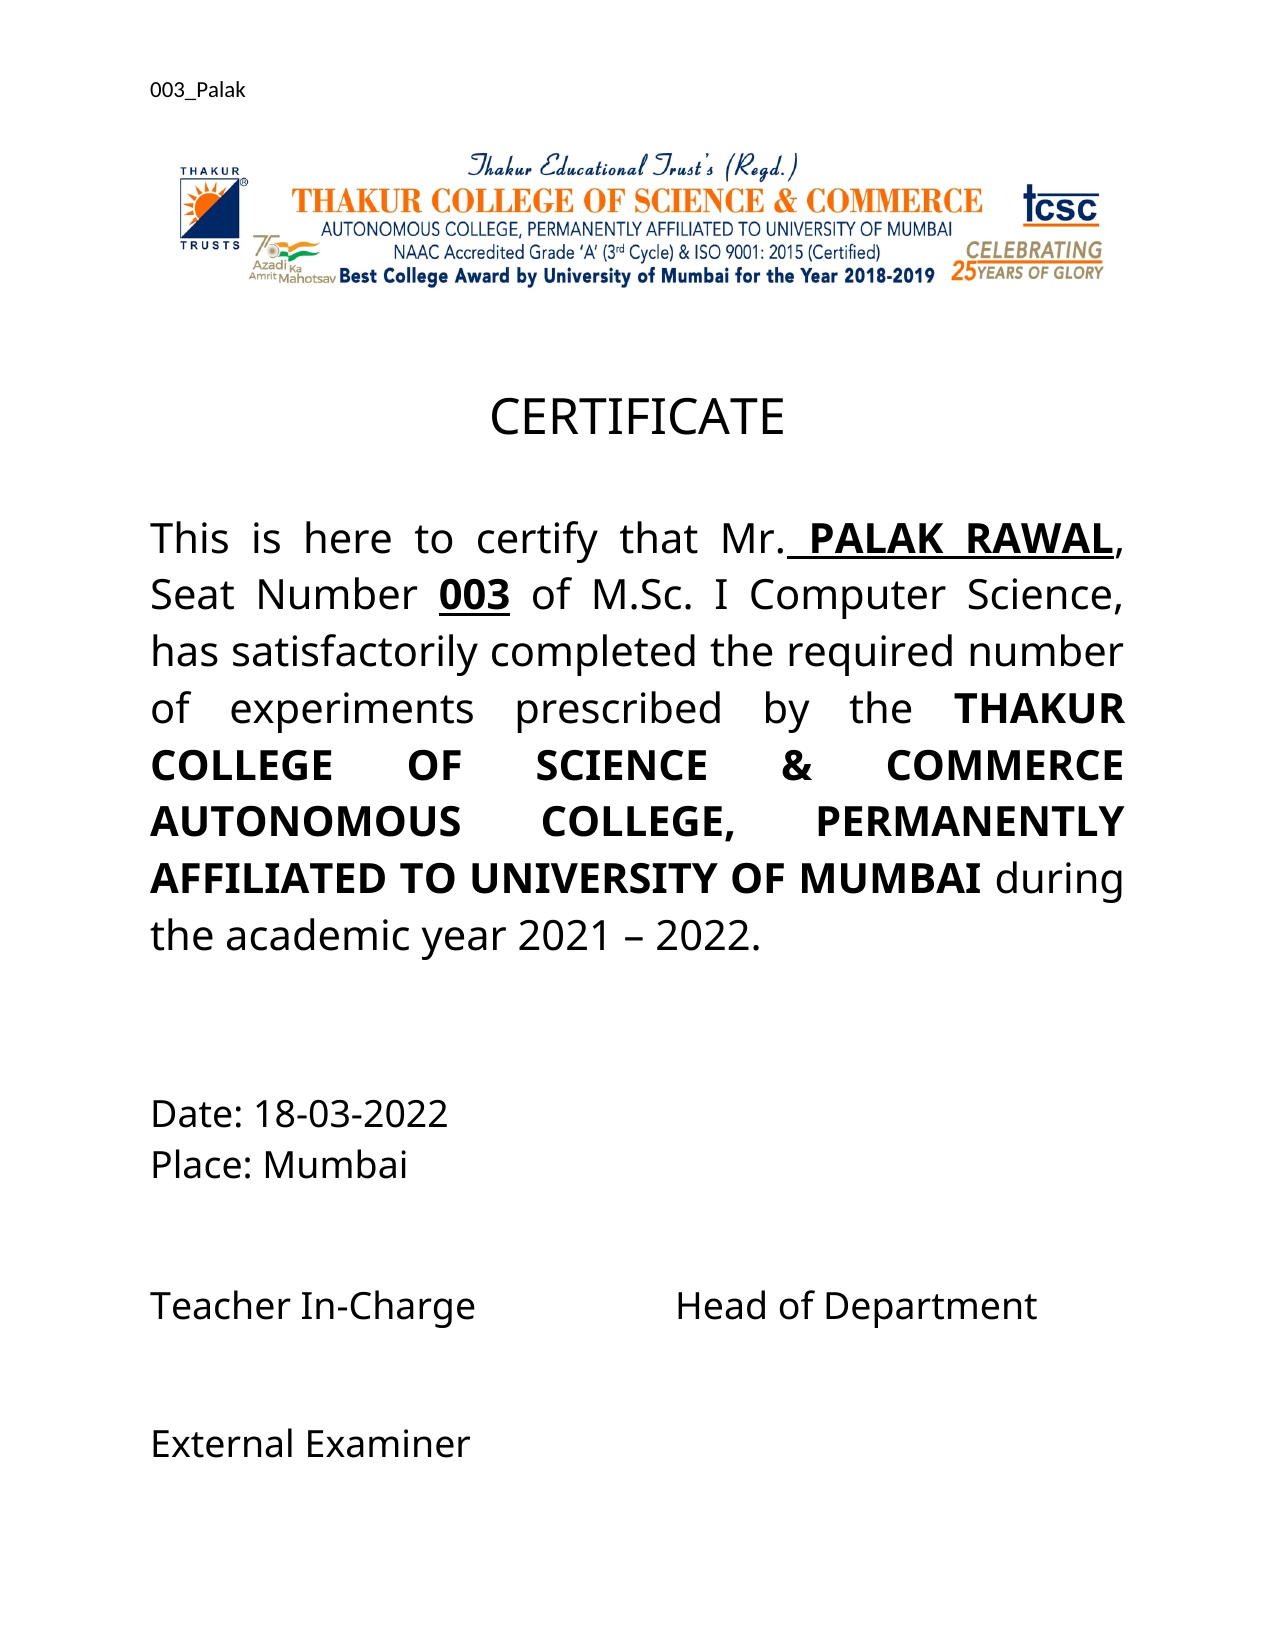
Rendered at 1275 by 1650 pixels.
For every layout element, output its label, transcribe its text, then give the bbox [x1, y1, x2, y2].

text External Examiner [150, 1418, 1125, 1469]
picture [167, 150, 1108, 295]
text Place: Mumbai [150, 1138, 1125, 1218]
text Teacher In-Charge Head of Department [150, 1280, 1125, 1331]
text CERTIFICATE [150, 381, 1125, 449]
text Date: 18-03-2022 [150, 1087, 1125, 1138]
text This is here to certify that Mr. PALAK RAWAL, Seat Number 003 of M.Sc. I Computer Science, has satisfactorily completed the required number of experiments prescribed by the THAKUR COLLEGE OF SCIENCE & COMMERCE AUTONOMOUS COLLEGE, PERMANENTLY AFFILIATED TO UNIVERSITY OF MUMBAI during the academic year 2021 – 2022. [150, 508, 1125, 963]
